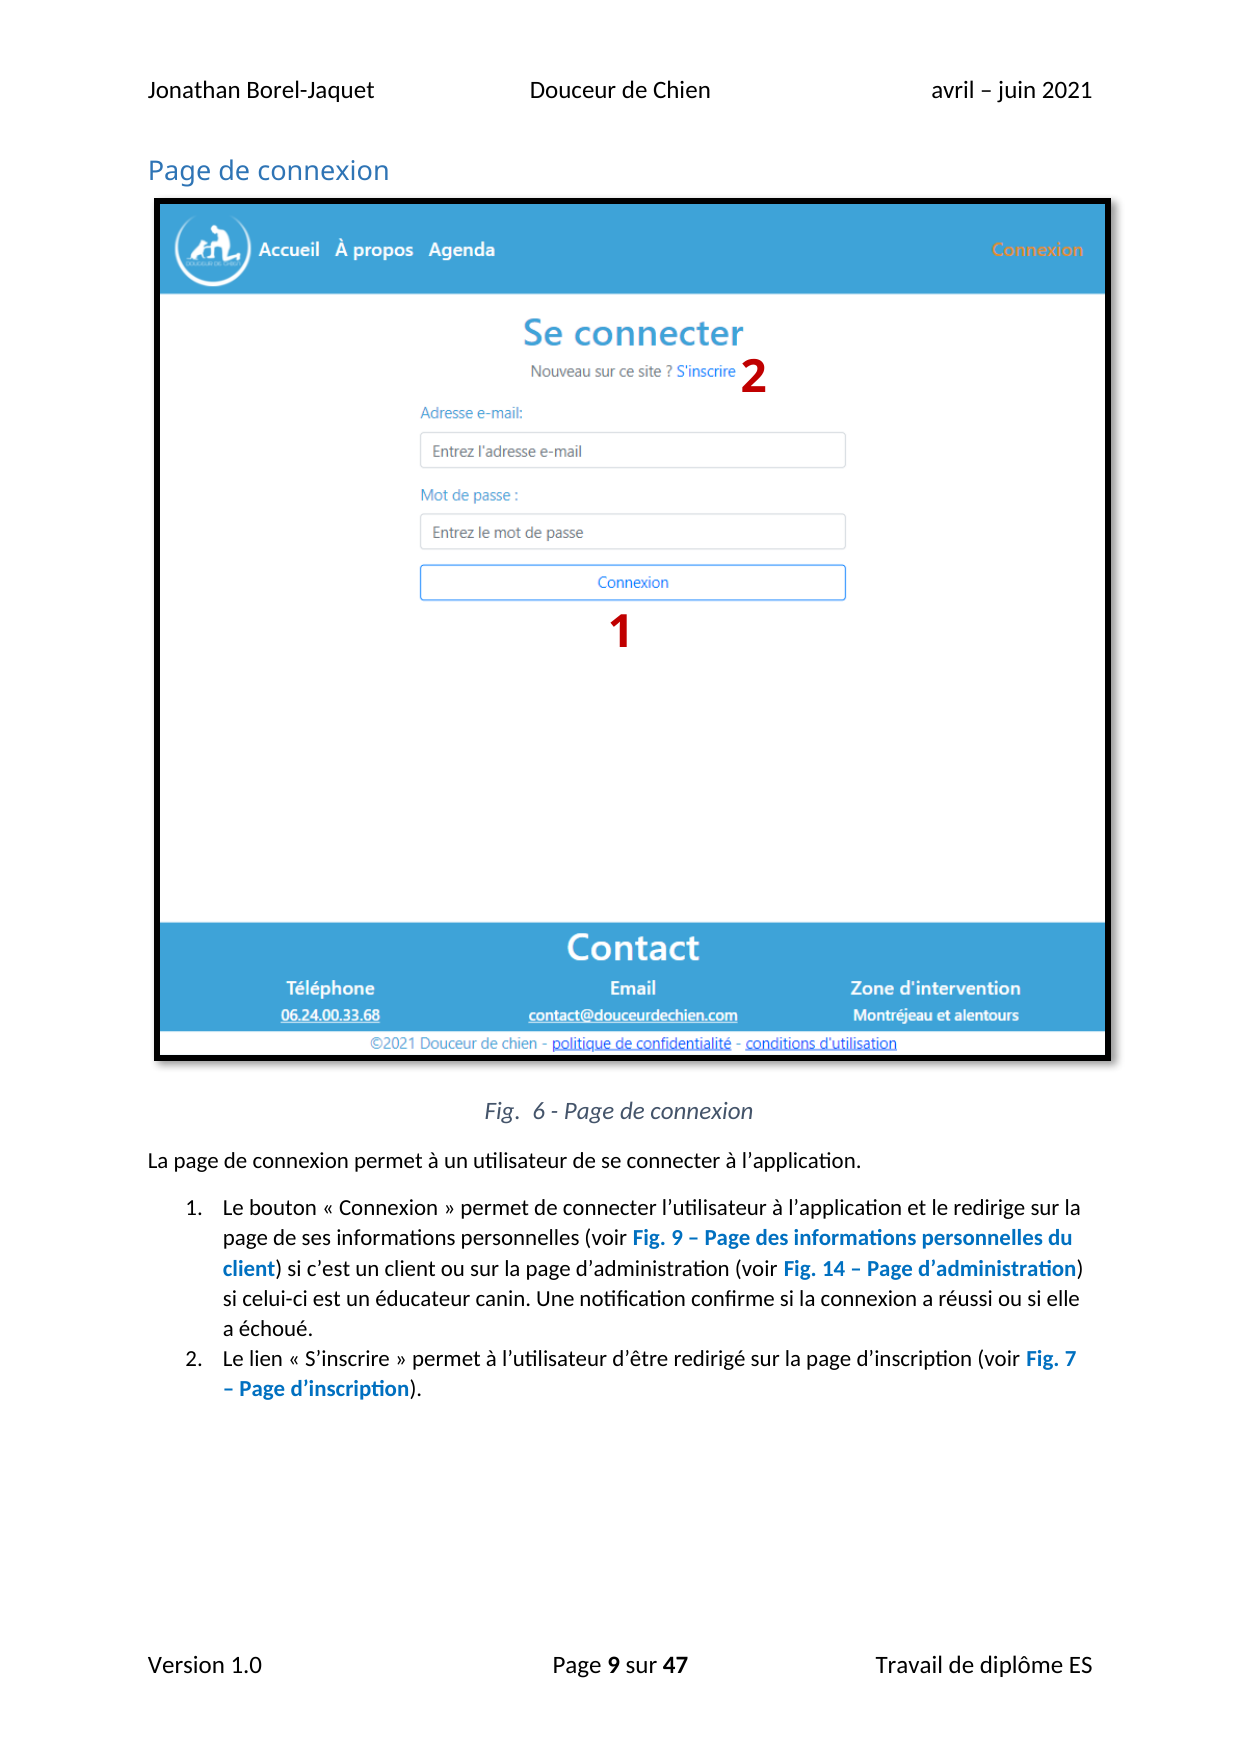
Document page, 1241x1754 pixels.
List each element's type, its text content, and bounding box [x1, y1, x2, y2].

picture [160, 204, 1105, 1055]
subtitle Page de connexion [148, 152, 1093, 189]
list Le lien « S’inscrire » permet à l’utilisateur d’être redirigé sur la page d’inscription (voir Fig. 7 – Page d’inscription). [185, 1344, 1093, 1402]
list Le bouton « Connexion » permet de connecter l’utilisateur à l’application et le redirige sur la page de ses informations personnelles (voir Fig. 9 – Page des informations personnelles du client) si c’est un client ou sur la page d’administration (voir Fig. 14 – Page d’administration) si celui-ci est un éducateur canin. Une notification confirme si la connexion a réussi ou si elle a échoué. [185, 1193, 1093, 1342]
text La page de connexion permet à un utilisateur de se connecter à l’application. [148, 1146, 1093, 1174]
text Fig. 6 - Page de connexion [148, 1095, 1093, 1126]
